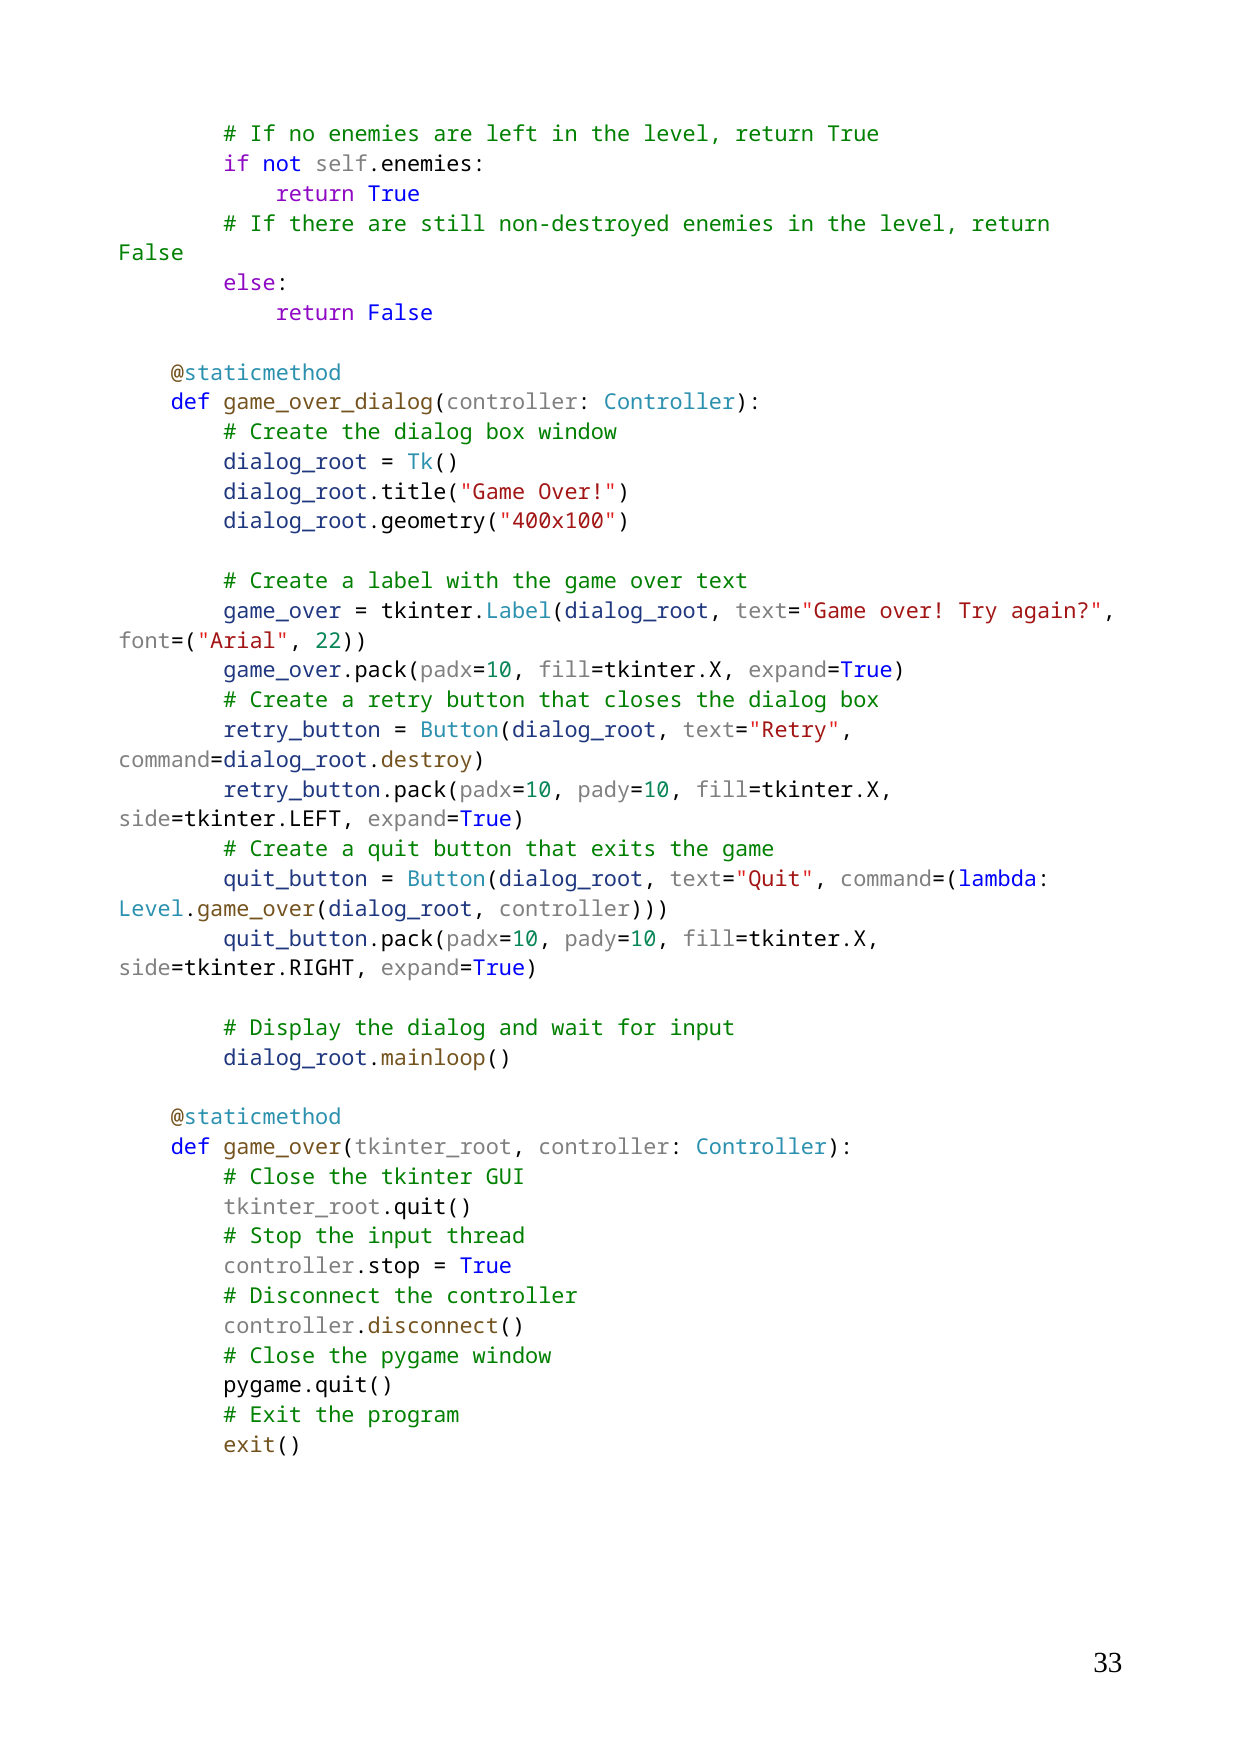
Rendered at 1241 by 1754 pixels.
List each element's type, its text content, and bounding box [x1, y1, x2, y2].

text retry_button = Button(dialog_root, text="Retry", command=dialog_root.destroy) [118, 714, 1122, 773]
text game_over = tkinter.Label(dialog_root, text="Game over! Try again?", font=("Arial", 22)) [118, 595, 1122, 654]
text # Create a retry button that closes the dialog box [118, 684, 1122, 714]
text # Disconnect the controller [118, 1280, 1122, 1310]
text game_over.pack(padx=10, fill=tkinter.X, expand=True) [118, 654, 1122, 684]
text return True [118, 178, 1122, 207]
text controller.disconnect() [118, 1310, 1122, 1339]
text # Create a label with the game over text [118, 565, 1122, 595]
text @staticmethod [118, 356, 1122, 386]
text exit() [118, 1429, 1122, 1459]
text # Close the tkinter GUI [118, 1161, 1122, 1191]
text retry_button.pack(padx=10, pady=10, fill=tkinter.X, side=tkinter.LEFT, expand=True) [118, 773, 1122, 833]
text controller.stop = True [118, 1250, 1122, 1280]
text @staticmethod [118, 1101, 1122, 1131]
text # Stop the input thread [118, 1220, 1122, 1250]
text def game_over_dialog(controller: Controller): [118, 386, 1122, 416]
text def game_over(tkinter_root, controller: Controller): [118, 1131, 1122, 1161]
text else: [118, 267, 1122, 297]
text if not self.enemies: [118, 148, 1122, 178]
text pygame.quit() [118, 1369, 1122, 1399]
text # Create the dialog box window [118, 416, 1122, 446]
text # Close the pygame window [118, 1339, 1122, 1369]
text return False [118, 297, 1122, 327]
text dialog_root.title("Game Over!") [118, 476, 1122, 505]
text # Display the dialog and wait for input [118, 1012, 1122, 1042]
text # Exit the program [118, 1399, 1122, 1429]
text tkinter_root.quit() [118, 1191, 1122, 1220]
text # If no enemies are left in the level, return True [118, 118, 1122, 148]
text dialog_root.geometry("400x100") [118, 505, 1122, 535]
text dialog_root.mainloop() [118, 1042, 1122, 1071]
text # Create a quit button that exits the game [118, 833, 1122, 863]
text quit_button = Button(dialog_root, text="Quit", command=(lambda: Level.game_over(dialog_root, controller))) [118, 863, 1122, 922]
text dialog_root = Tk() [118, 446, 1122, 476]
text quit_button.pack(padx=10, pady=10, fill=tkinter.X, side=tkinter.RIGHT, expand=True) [118, 922, 1122, 982]
text # If there are still non-destroyed enemies in the level, return False [118, 207, 1122, 267]
